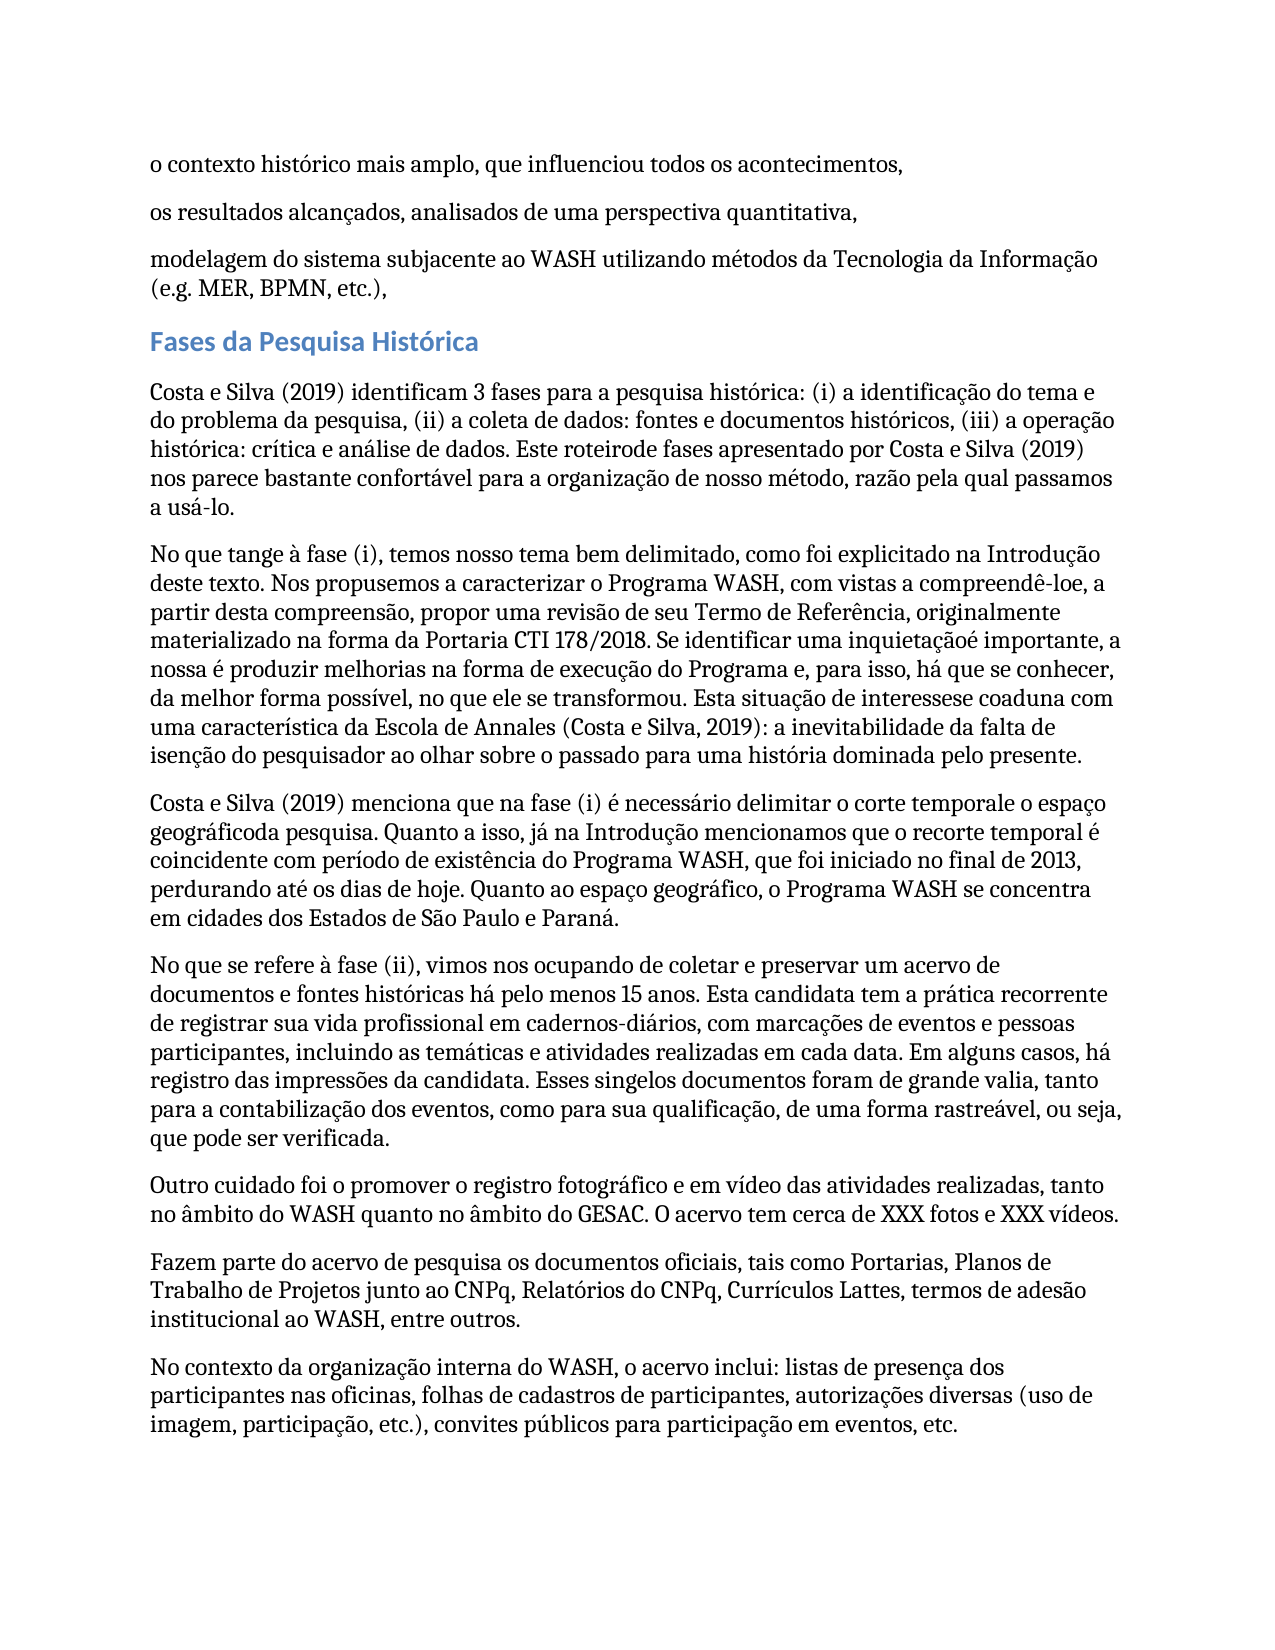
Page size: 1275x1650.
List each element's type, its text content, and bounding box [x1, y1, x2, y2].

text Costa e Silva (2019) menciona que na fase (i) é necessário delimitar o corte temporale o espaço geográficoda pesquisa. Quanto a isso, já na Introdução mencionamos que o recorte temporal é coincidente com período de existência do Programa WASH, que foi iniciado no final de 2013, perdurando até os dias de hoje. Quanto ao espaço geográfico, o Programa WASH se concentra em cidades dos Estados de São Paulo e Paraná. [150, 789, 1125, 933]
text No que tange à fase (i), temos nosso tema bem delimitado, como foi explicitado na Introdução deste texto. Nos propusemos a caracterizar o Programa WASH, com vistas a compreendê-loe, a partir desta compreensão, propor uma revisão de seu Termo de Referência, originalmente materializado na forma da Portaria CTI 178/2018. Se identificar uma inquietaçãoé importante, a nossa é produzir melhorias na forma de execução do Programa e, para isso, há que se conhecer, da melhor forma possível, no que ele se transformou. Esta situação de interessese coaduna com uma característica da Escola de Annales (Costa e Silva, 2019): a inevitabilidade da falta de isenção do pesquisador ao olhar sobre o passado para uma história dominada pelo presente. [150, 540, 1125, 770]
text os resultados alcançados, analisados de uma perspectiva quantitativa, [150, 197, 1125, 226]
text No que se refere à fase (ii), vimos nos ocupando de coletar e preservar um acervo de documentos e fontes históricas há pelo menos 15 anos. Esta candidata tem a prática recorrente de registrar sua vida profissional em cadernos-diários, com marcações de eventos e pessoas participantes, incluindo as temáticas e atividades realizadas em cada data. Em alguns casos, há registro das impressões da candidata. Esses singelos documentos foram de grande valia, tanto para a contabilização dos eventos, como para sua qualificação, de uma forma rastreável, ou seja, que pode ser verificada. [150, 951, 1125, 1153]
text o contexto histórico mais amplo, que influenciou todos os acontecimentos, [150, 150, 1125, 179]
text Costa e Silva (2019) identificam 3 fases para a pesquisa histórica: (i) a identificação do tema e do problema da pesquisa, (ii) a coleta de dados: fontes e documentos históricos, (iii) a operação histórica: crítica e análise de dados. Este roteirode fases apresentado por Costa e Silva (2019) nos parece bastante confortável para a organização de nosso método, razão pela qual passamos a usá-lo. [150, 378, 1125, 521]
text Outro cuidado foi o promover o registro fotográfico e em vídeo das atividades realizadas, tanto no âmbito do WASH quanto no âmbito do GESAC. O acervo tem cerca de XXX fotos e XXX vídeos. [150, 1171, 1125, 1229]
subtitle Fases da Pesquisa Histórica [150, 323, 1125, 359]
text Fazem parte do acervo de pesquisa os documentos oficiais, tais como Portarias, Planos de Trabalho de Projetos junto ao CNPq, Relatórios do CNPq, Currículos Lattes, termos de adesão institucional ao WASH, entre outros. [150, 1248, 1125, 1334]
text No contexto da organização interna do WASH, o acervo inclui: listas de presença dos participantes nas oficinas, folhas de cadastros de participantes, autorizações diversas (uso de imagem, participação, etc.), convites públicos para participação em eventos, etc. [150, 1353, 1125, 1439]
text modelagem do sistema subjacente ao WASH utilizando métodos da Tecnologia da Informação (e.g. MER, BPMN, etc.), [150, 245, 1125, 302]
